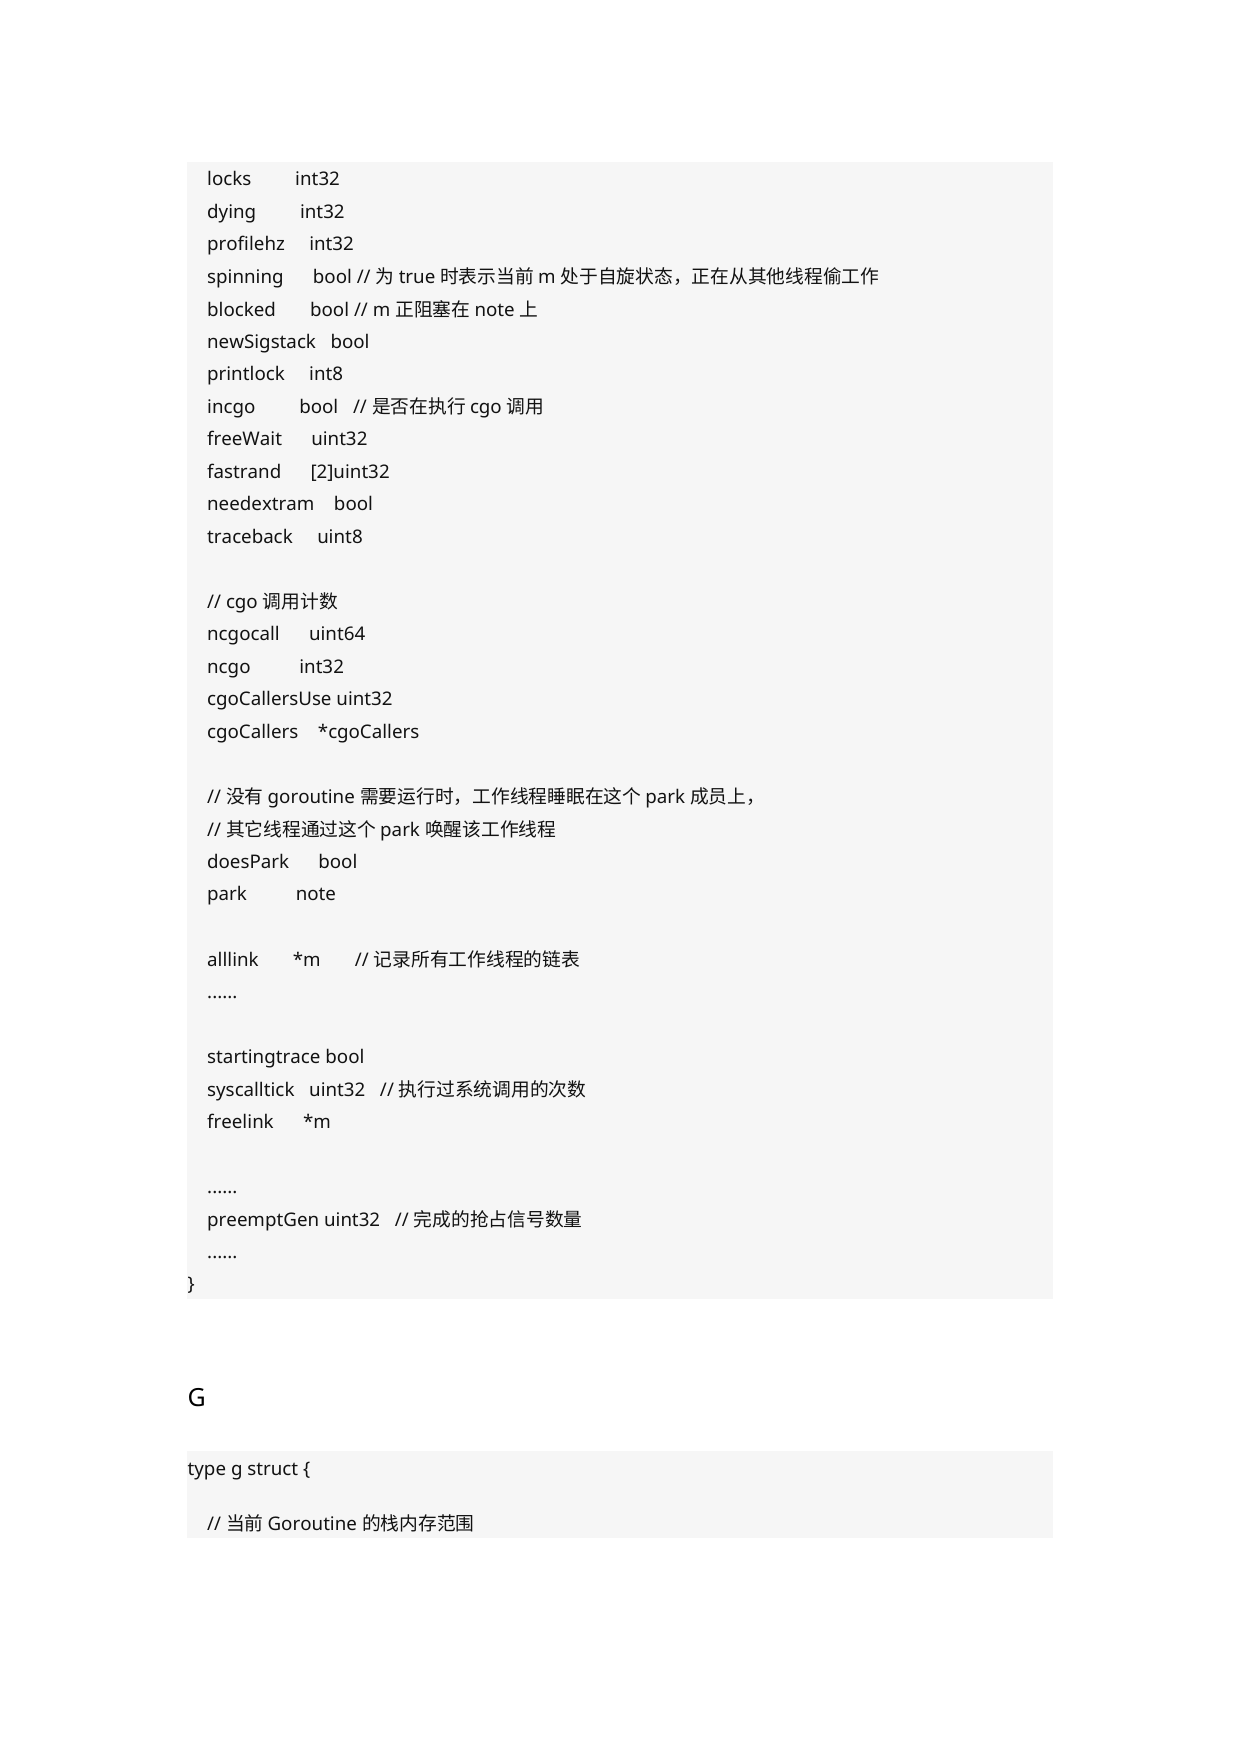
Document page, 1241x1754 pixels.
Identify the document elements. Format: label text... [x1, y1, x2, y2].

text ...... [187, 1169, 1053, 1202]
text preemptGen uint32 // 完成的抢占信号数量 [187, 1202, 1053, 1234]
text incgo bool // 是否在执行 cgo 调用 [187, 389, 1053, 422]
text // cgo 调用计数 [187, 584, 1053, 617]
text printlock int8 [187, 357, 1053, 389]
text fastrand [2]uint32 [187, 454, 1053, 487]
text G [187, 1364, 1053, 1429]
text // 没有 goroutine 需要运行时，工作线程睡眠在这个 park 成员上， [187, 779, 1053, 812]
text ncgo int32 [187, 649, 1053, 682]
text freeWait uint32 [187, 422, 1053, 454]
text cgoCallersUse uint32 [187, 682, 1053, 714]
text // 当前 Goroutine 的栈内存范围 [187, 1506, 1053, 1538]
text dying int32 [187, 194, 1053, 227]
text alllink *m // 记录所有工作线程的链表 [187, 942, 1053, 974]
text needextram bool [187, 487, 1053, 519]
text traceback uint8 [187, 519, 1053, 552]
text ...... [187, 1234, 1053, 1267]
text } [187, 1267, 1053, 1299]
text cgoCallers *cgoCallers [187, 714, 1053, 747]
text startingtrace bool [187, 1039, 1053, 1072]
text doesPark bool [187, 844, 1053, 877]
text park note [187, 877, 1053, 909]
text ...... [187, 974, 1053, 1007]
text blocked bool // m 正阻塞在 note 上 [187, 292, 1053, 324]
text newSigstack bool [187, 324, 1053, 357]
text locks int32 [187, 162, 1053, 194]
text // 其它线程通过这个 park 唤醒该工作线程 [187, 812, 1053, 844]
text profilehz int32 [187, 227, 1053, 259]
text ncgocall uint64 [187, 617, 1053, 649]
text spinning bool // 为 true 时表示当前 m 处于自旋状态，正在从其他线程偷工作 [187, 259, 1053, 292]
text type g struct { [187, 1451, 1053, 1484]
text syscalltick uint32 // 执行过系统调用的次数 [187, 1072, 1053, 1104]
text freelink *m [187, 1104, 1053, 1137]
